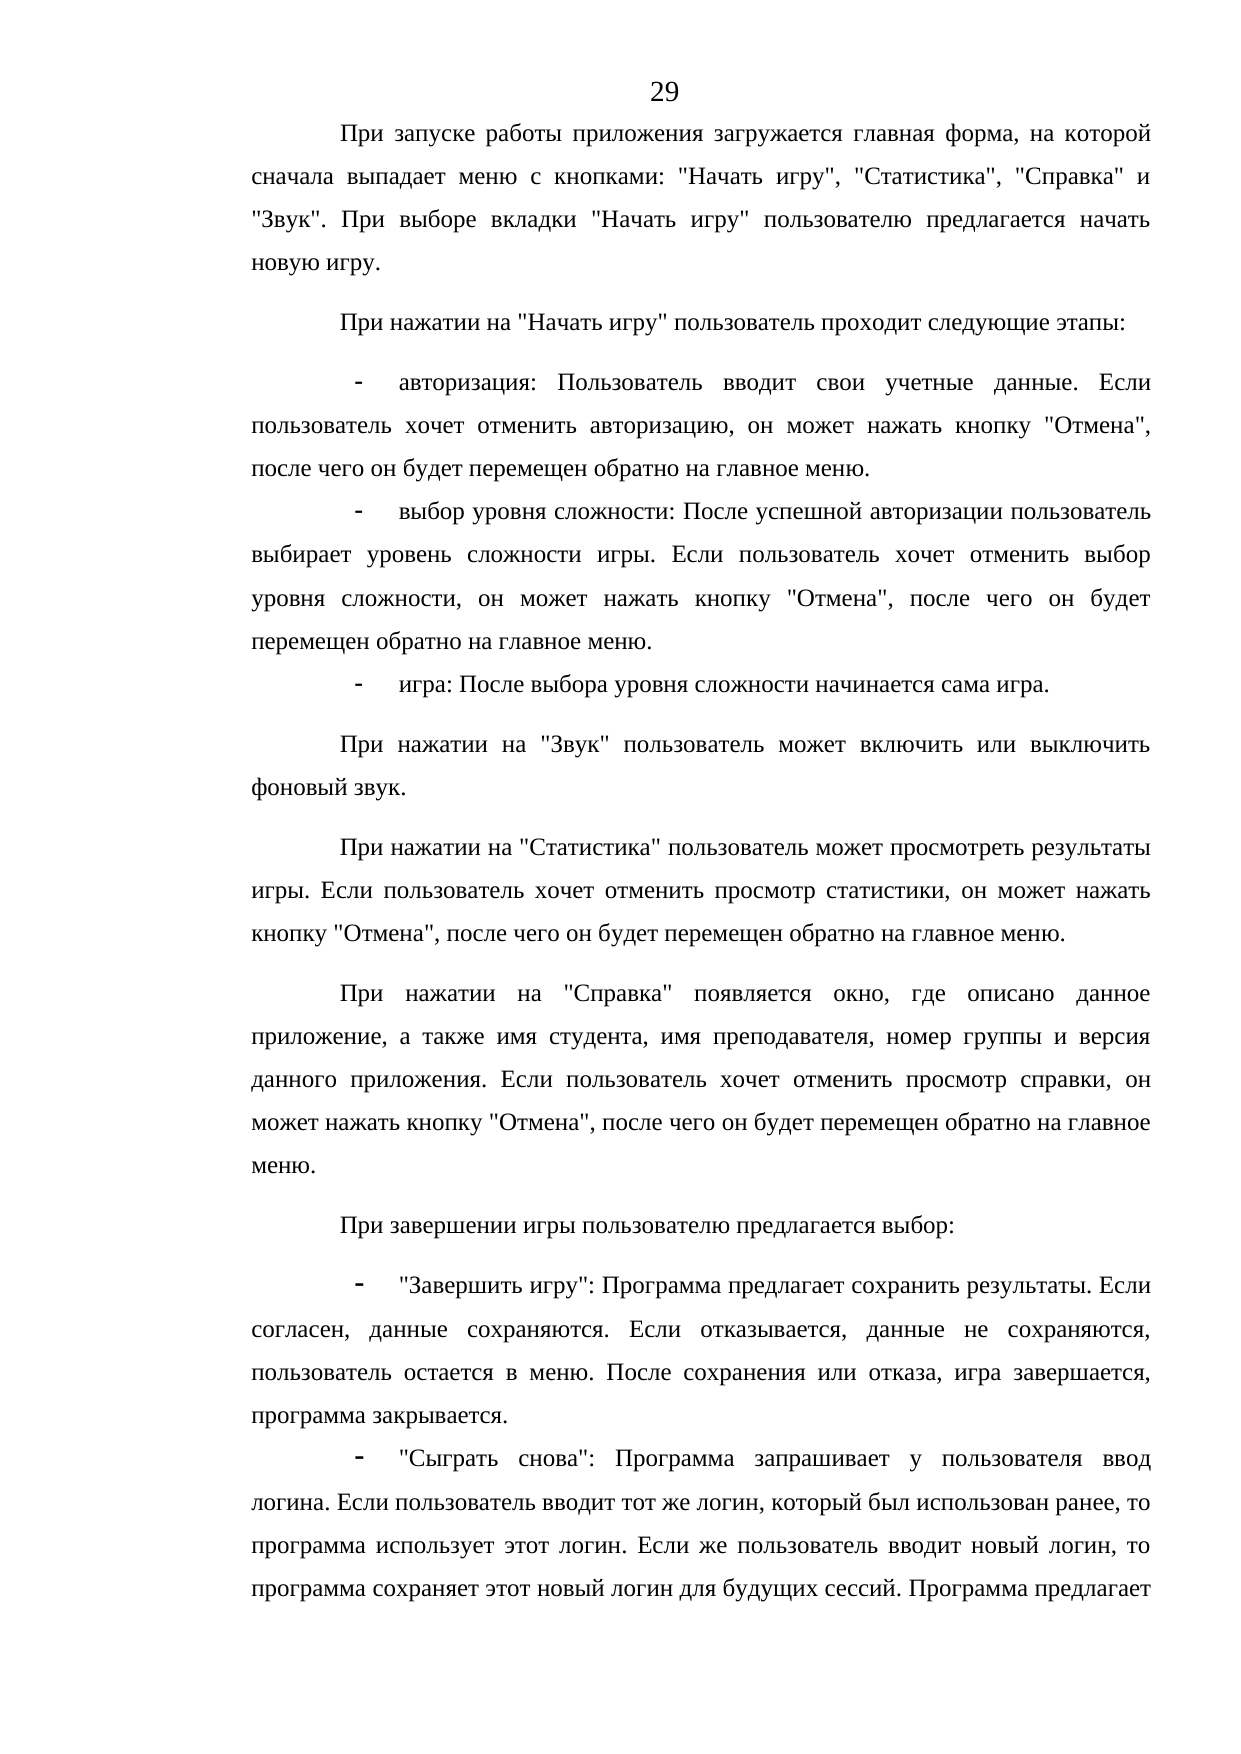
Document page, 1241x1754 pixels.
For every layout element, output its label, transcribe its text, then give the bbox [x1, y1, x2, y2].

list авторизация: Пользователь вводит свои учетные данные. Если пользователь хочет отменить авторизацию, он может нажать кнопку "Отмена", после чего он будет перемещен обратно на главное меню. [251, 367, 1152, 482]
text При завершении игры пользователю предлагается выбор: [251, 1210, 1152, 1239]
text При запуске работы приложения загружается главная форма, на которой сначала выпадает меню с кнопками: "Начать игру", "Статистика", "Справка" и "Звук". При выборе вкладки "Начать игру" пользователю предлагается начать новую игру. [251, 118, 1152, 276]
text При нажатии на "Начать игру" пользователь проходит следующие этапы: [251, 307, 1152, 336]
list выбор уровня сложности: После успешной авторизации пользователь выбирает уровень сложности игры. Если пользователь хочет отменить выбор уровня сложности, он может нажать кнопку "Отмена", после чего он будет перемещен обратно на главное меню. [251, 496, 1152, 654]
list "Завершить игру": Программа предлагает сохранить результаты. Если согласен, данные сохраняются. Если отказывается, данные не сохраняются, пользователь остается в меню. После сохранения или отказа, игра завершается, программа закрывается. [251, 1270, 1152, 1429]
text При нажатии на "Справка" появляется окно, где описано данное приложение, а также имя студента, имя преподавателя, номер группы и версия данного приложения. Если пользователь хочет отменить просмотр справки, он может нажать кнопку "Отмена", после чего он будет перемещен обратно на главное меню. [251, 978, 1152, 1179]
text При нажатии на "Звук" пользователь может включить или выключить фоновый звук. [251, 729, 1152, 801]
list игра: После выбора уровня сложности начинается сама игра. [251, 669, 1152, 698]
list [251, 1443, 1152, 1602]
text При нажатии на "Статистика" пользователь может просмотреть результаты игры. Если пользователь хочет отменить просмотр статистики, он может нажать кнопку "Отмена", после чего он будет перемещен обратно на главное меню. [251, 832, 1152, 947]
